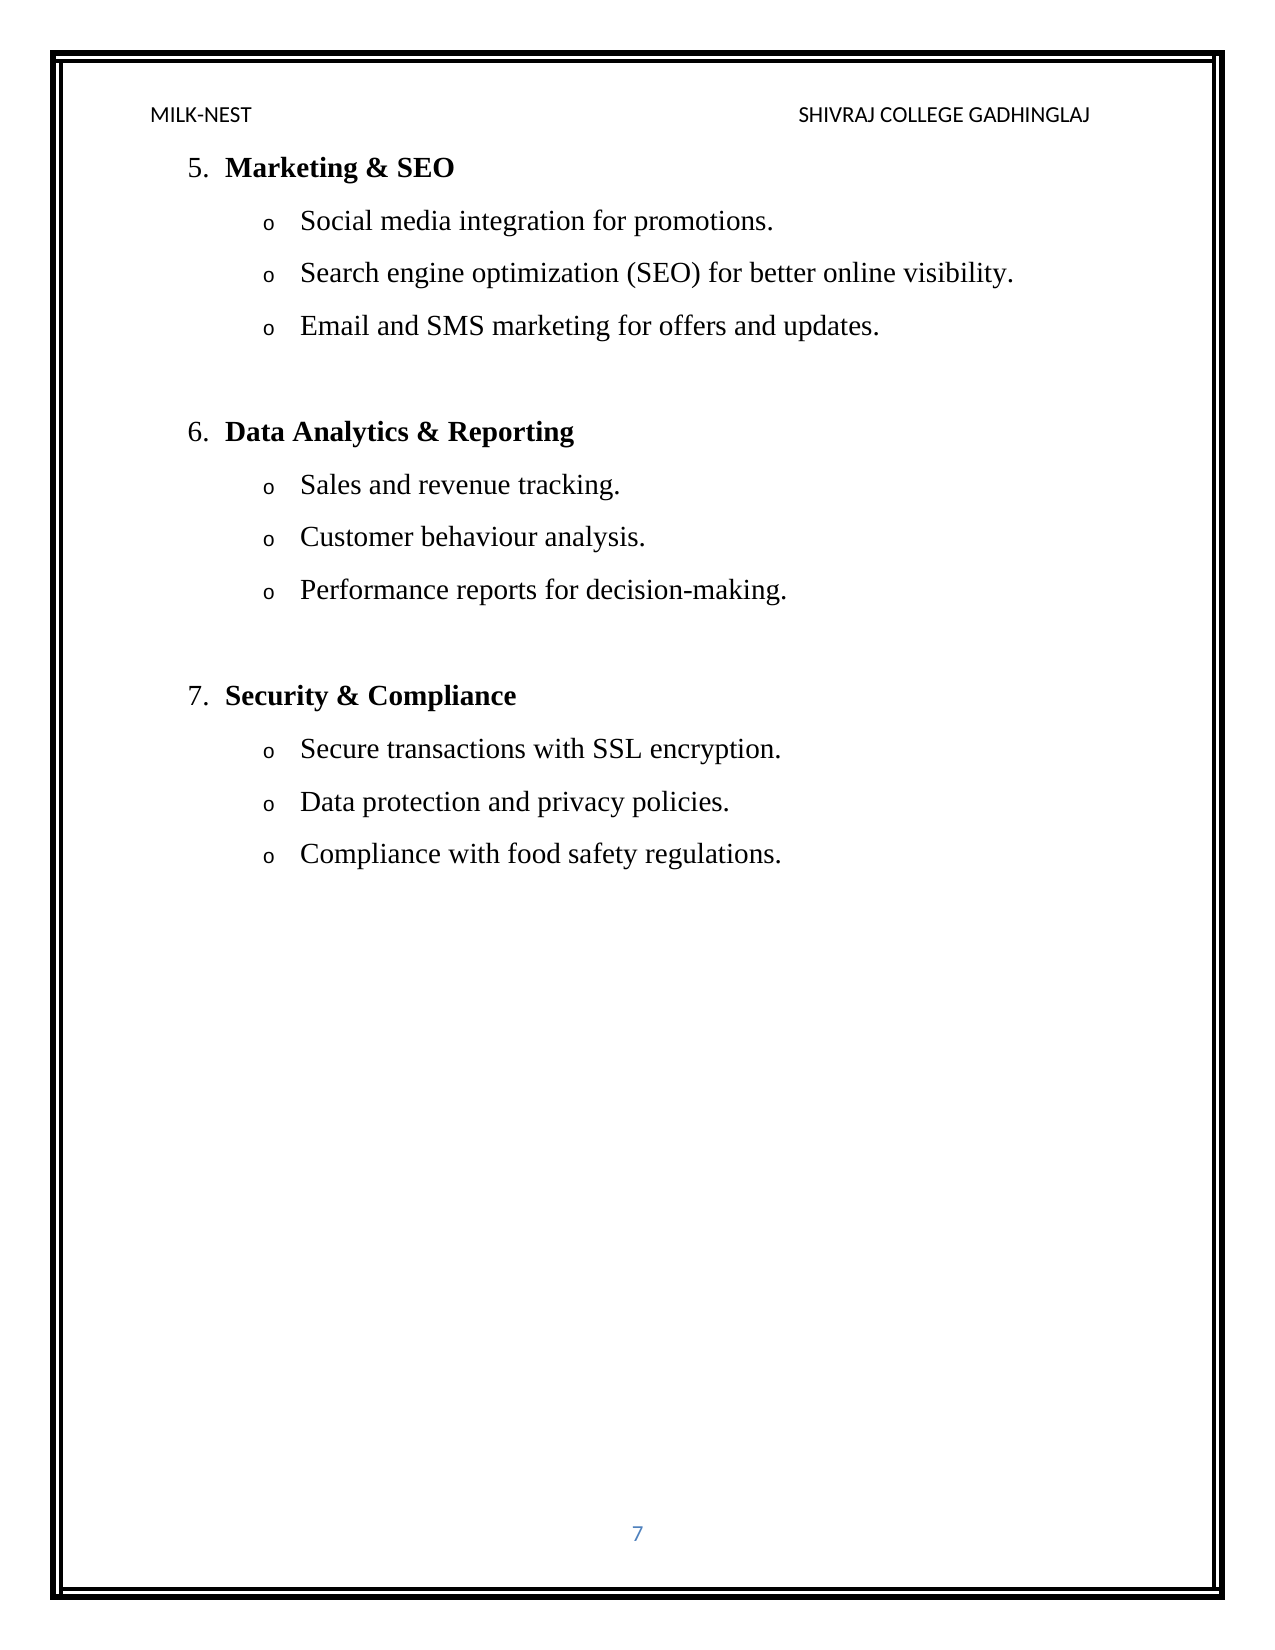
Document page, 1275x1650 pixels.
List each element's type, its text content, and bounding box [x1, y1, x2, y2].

list Social media integration for promotions. [262, 203, 1125, 236]
list Sales and revenue tracking. [262, 467, 1125, 500]
list Search engine optimization (SEO) for better online visibility. [262, 256, 1125, 289]
list Compliance with food safety regulations. [262, 836, 1125, 870]
list Customer behaviour analysis. [262, 519, 1125, 553]
list Marketing & SEO [187, 150, 1125, 183]
list Secure transactions with SSL encryption. [262, 731, 1125, 764]
list Email and SMS marketing for offers and updates. [262, 308, 1125, 342]
list Data Analytics & Reporting [187, 414, 1125, 447]
list Security & Compliance [187, 678, 1125, 712]
list Performance reports for decision-making. [262, 572, 1125, 606]
list Data protection and privacy policies. [262, 784, 1125, 817]
